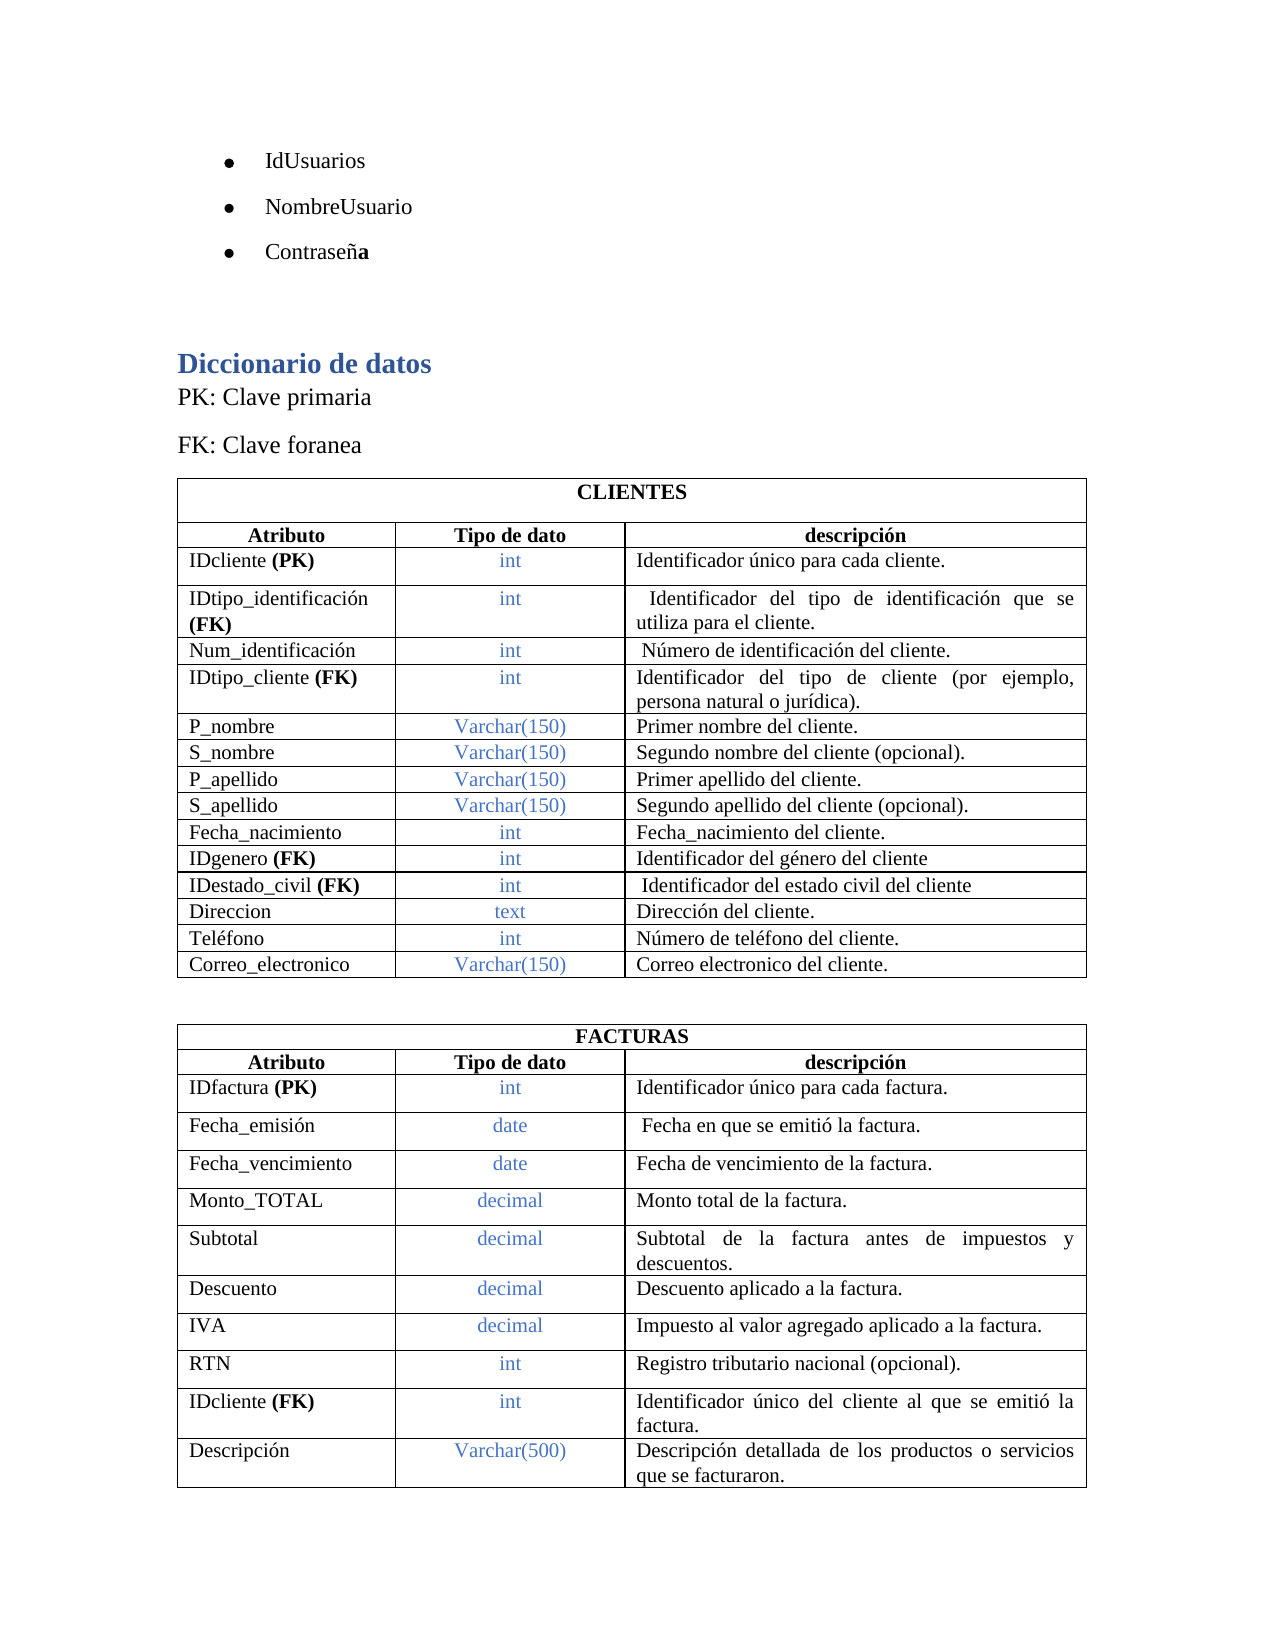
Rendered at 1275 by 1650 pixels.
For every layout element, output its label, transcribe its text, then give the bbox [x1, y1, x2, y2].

table_cell Dirección del cliente. [626, 899, 1086, 924]
table_cell int [396, 1389, 624, 1437]
table_cell int [396, 586, 624, 637]
table_cell Varchar(150) [396, 767, 624, 792]
table_cell Fecha_vencimiento [178, 1151, 395, 1187]
table_cell IDfactura (PK) [178, 1075, 395, 1112]
table_cell Descripción detallada de los productos o servicios que se facturaron. [626, 1439, 1086, 1487]
table_cell int [396, 665, 624, 713]
table_cell P_nombre [178, 714, 395, 739]
table_cell Varchar(150) [396, 740, 624, 766]
table_cell Num_identificación [178, 638, 395, 663]
table_cell Monto total de la factura. [626, 1189, 1086, 1225]
table_cell S_nombre [178, 740, 395, 766]
table_cell IDtipo_cliente (FK) [178, 665, 395, 713]
table_cell int [396, 1351, 624, 1388]
table_cell Varchar(500) [396, 1439, 624, 1487]
table_cell Primer nombre del cliente. [626, 714, 1086, 739]
table_cell Fecha_emisión [178, 1113, 395, 1149]
table_cell int [396, 1075, 624, 1112]
table_cell date [396, 1151, 624, 1187]
table_cell Identificador único para cada factura. [626, 1075, 1086, 1112]
table_cell decimal [396, 1226, 624, 1274]
table_cell Varchar(150) [396, 952, 624, 977]
table_cell decimal [396, 1314, 624, 1350]
table_cell Registro tributario nacional (opcional). [626, 1351, 1086, 1388]
table_cell Fecha de vencimiento de la factura. [626, 1151, 1086, 1187]
table_cell IVA [178, 1314, 395, 1350]
table_cell date [396, 1113, 624, 1149]
table_cell Atributo [178, 1050, 395, 1074]
table_cell int [396, 846, 624, 871]
table_cell Número de teléfono del cliente. [626, 925, 1086, 951]
table_cell Primer apellido del cliente. [626, 767, 1086, 792]
table_cell Monto_TOTAL [178, 1189, 395, 1225]
table_cell IDcliente (PK) [178, 548, 395, 585]
table_cell Identificador del tipo de cliente (por ejemplo, persona natural o jurídica). [626, 665, 1086, 713]
table_cell int [396, 873, 624, 898]
table_cell decimal [396, 1276, 624, 1312]
table_cell Número de identificación del cliente. [626, 638, 1086, 663]
table_cell Tipo de dato [396, 523, 624, 547]
text PK: Clave primaria [177, 382, 1098, 411]
list Contraseña [223, 238, 1098, 264]
table_cell Fecha_nacimiento del cliente. [626, 820, 1086, 845]
table_cell Identificador del tipo de identificación que se utiliza para el cliente. [626, 586, 1086, 637]
table_cell int [396, 638, 624, 663]
table_cell Fecha_nacimiento [178, 820, 395, 845]
table_cell Atributo [178, 523, 395, 547]
table_cell Segundo apellido del cliente (opcional). [626, 793, 1086, 818]
table_cell Fecha en que se emitió la factura. [626, 1113, 1086, 1149]
table_cell Teléfono [178, 925, 395, 951]
table_cell Direccion [178, 899, 395, 924]
table_cell Tipo de dato [396, 1050, 624, 1074]
table_cell Subtotal [178, 1226, 395, 1274]
table_cell Identificador único para cada cliente. [626, 548, 1086, 585]
table_cell Descuento aplicado a la factura. [626, 1276, 1086, 1312]
table_cell Impuesto al valor agregado aplicado a la factura. [626, 1314, 1086, 1350]
table_cell descripción [626, 1050, 1086, 1074]
table_cell IDcliente (FK) [178, 1389, 395, 1437]
table_cell Segundo nombre del cliente (opcional). [626, 740, 1086, 766]
table_cell Varchar(150) [396, 714, 624, 739]
table_cell int [396, 925, 624, 951]
table_cell Varchar(150) [396, 793, 624, 818]
table_cell descripción [626, 523, 1086, 547]
list IdUsuarios [223, 148, 1098, 174]
table_cell RTN [178, 1351, 395, 1388]
table_cell IDtipo_identificación (FK) [178, 586, 395, 637]
table_cell decimal [396, 1189, 624, 1225]
table_cell IDestado_civil (FK) [178, 873, 395, 898]
table_cell IDgenero (FK) [178, 846, 395, 871]
table_cell int [396, 820, 624, 845]
table_header CLIENTES [178, 479, 1086, 522]
table_cell Correo_electronico [178, 952, 395, 977]
table_cell P_apellido [178, 767, 395, 792]
table_cell Descuento [178, 1276, 395, 1312]
table_cell S_apellido [178, 793, 395, 818]
table_cell Descripción [178, 1439, 395, 1487]
table_cell text [396, 899, 624, 924]
subtitle Diccionario de datos [177, 346, 1098, 380]
table_cell int [396, 548, 624, 585]
table_cell Identificador único del cliente al que se emitió la factura. [626, 1389, 1086, 1437]
table_cell Identificador del género del cliente [626, 846, 1086, 871]
table_cell Identificador del estado civil del cliente [626, 873, 1086, 898]
table_cell Subtotal de la factura antes de impuestos y descuentos. [626, 1226, 1086, 1274]
text FK: Clave foranea [177, 430, 1098, 459]
list NombreUsuario [223, 193, 1098, 219]
table_header FACTURAS [178, 1025, 1086, 1048]
table_cell Correo electronico del cliente. [626, 952, 1086, 977]
